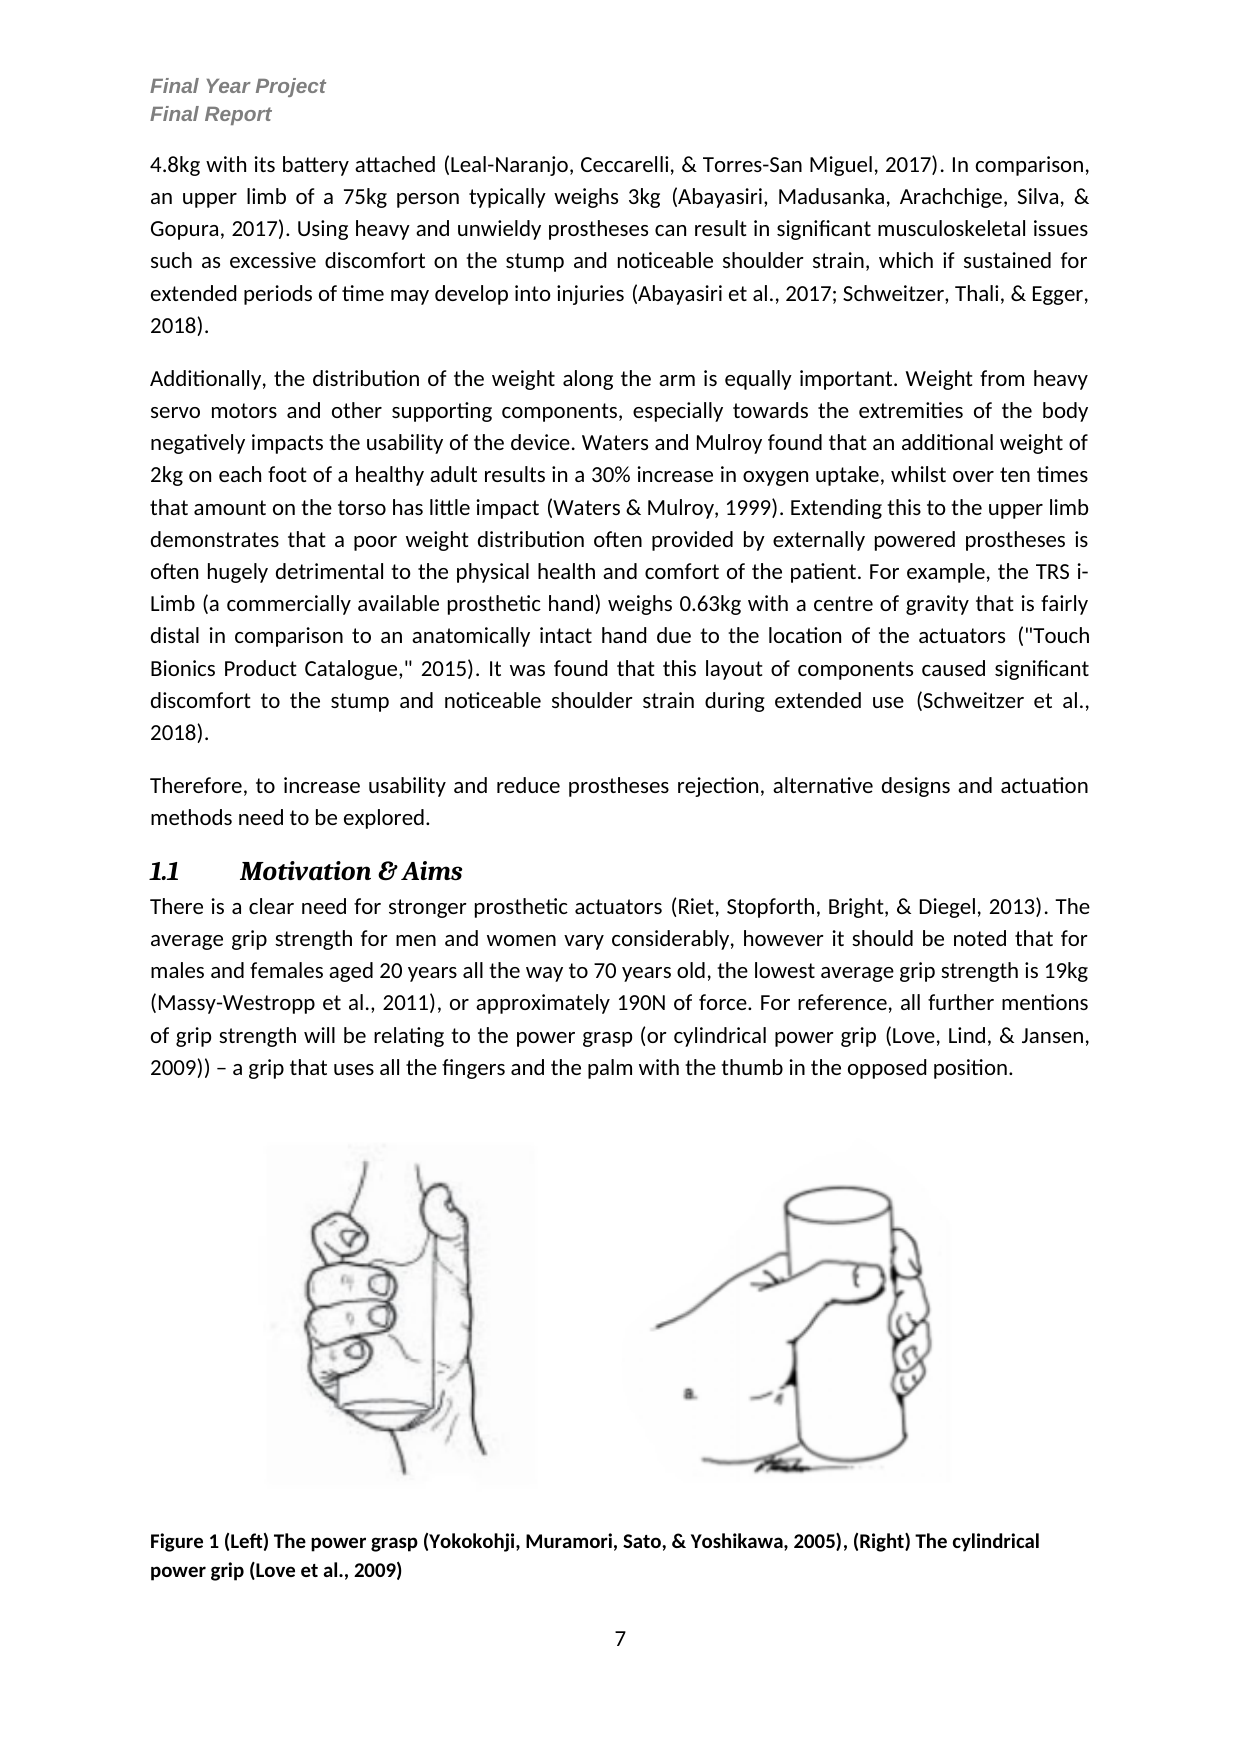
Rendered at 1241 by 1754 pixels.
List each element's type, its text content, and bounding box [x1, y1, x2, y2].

text Additionally, the distribution of the weight along the arm is equally important. Weight from heavy servo motors and other supporting components, especially towards the extremities of the body negatively impacts the usability of the device. Waters and Mulroy found that an additional weight of 2kg on each foot of a healthy adult results in a 30% increase in oxygen uptake, whilst over ten times that amount on the torso has little impact (Waters & Mulroy, 1999). Extending this to the upper limb demonstrates that a poor weight distribution often provided by externally powered prostheses is often hugely detrimental to the physical health and comfort of the patient. For example, the TRS i-Limb (a commercially available prosthetic hand) weighs 0.63kg with a centre of gravity that is fairly distal in comparison to an anatomically intact hand due to the location of the actuators ("Touch Bionics Product Catalogue," 2015). It was found that this layout of components caused significant discomfort to the stump and noticeable shoulder strain during extended use (Schweitzer et al., 2018). [150, 364, 1090, 746]
picture [621, 1138, 1003, 1504]
text Therefore, to increase usability and reduce prostheses rejection, alternative designs and actuation methods need to be explored. [150, 771, 1090, 831]
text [150, 150, 1090, 339]
picture [237, 1105, 588, 1499]
subtitle Motivation & Aims [150, 856, 1090, 887]
text Figure 1 (Left) The power grasp (Yokokohji, Muramori, Sato, & Yoshikawa, 2005), (Right) The cylindrical power grip (Love et al., 2009) [150, 1528, 1090, 1583]
text There is a clear need for stronger prosthetic actuators (Riet, Stopforth, Bright, & Diegel, 2013). The average grip strength for men and women vary considerably, however it should be noted that for males and females aged 20 years all the way to 70 years old, the lowest average grip strength is 19kg (Massy-Westropp et al., 2011), or approximately 190N of force. For reference, all further mentions of grip strength will be relating to the power grasp (or cylindrical power grip (Love, Lind, & Jansen, 2009)) – a grip that uses all the fingers and the palm with the thumb in the opposed position. [150, 892, 1090, 1081]
